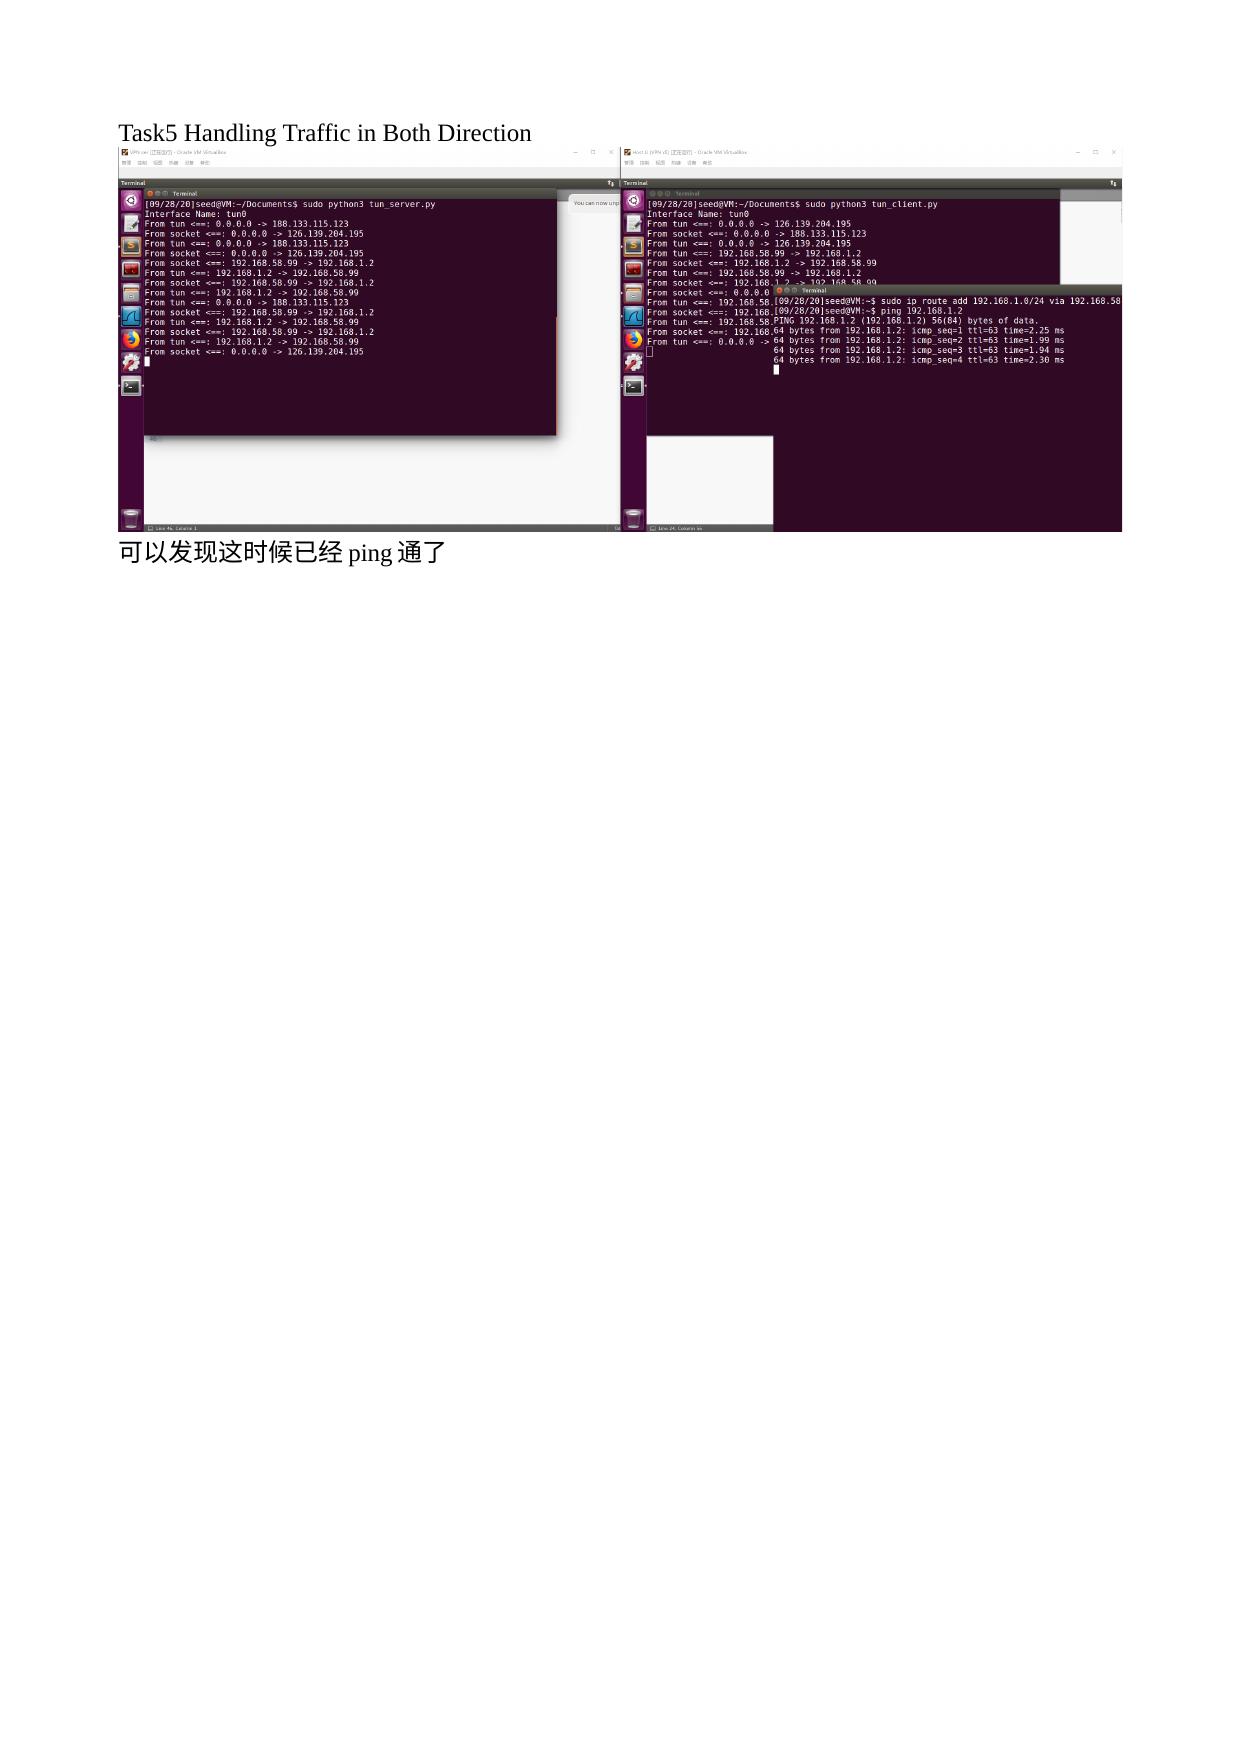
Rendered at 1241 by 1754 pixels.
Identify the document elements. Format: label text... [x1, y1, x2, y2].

text 可以发现这时候已经ping通了 [118, 532, 1122, 568]
text Task5 Handling Traffic in Both Direction [118, 118, 1122, 147]
picture [118, 147, 1123, 532]
